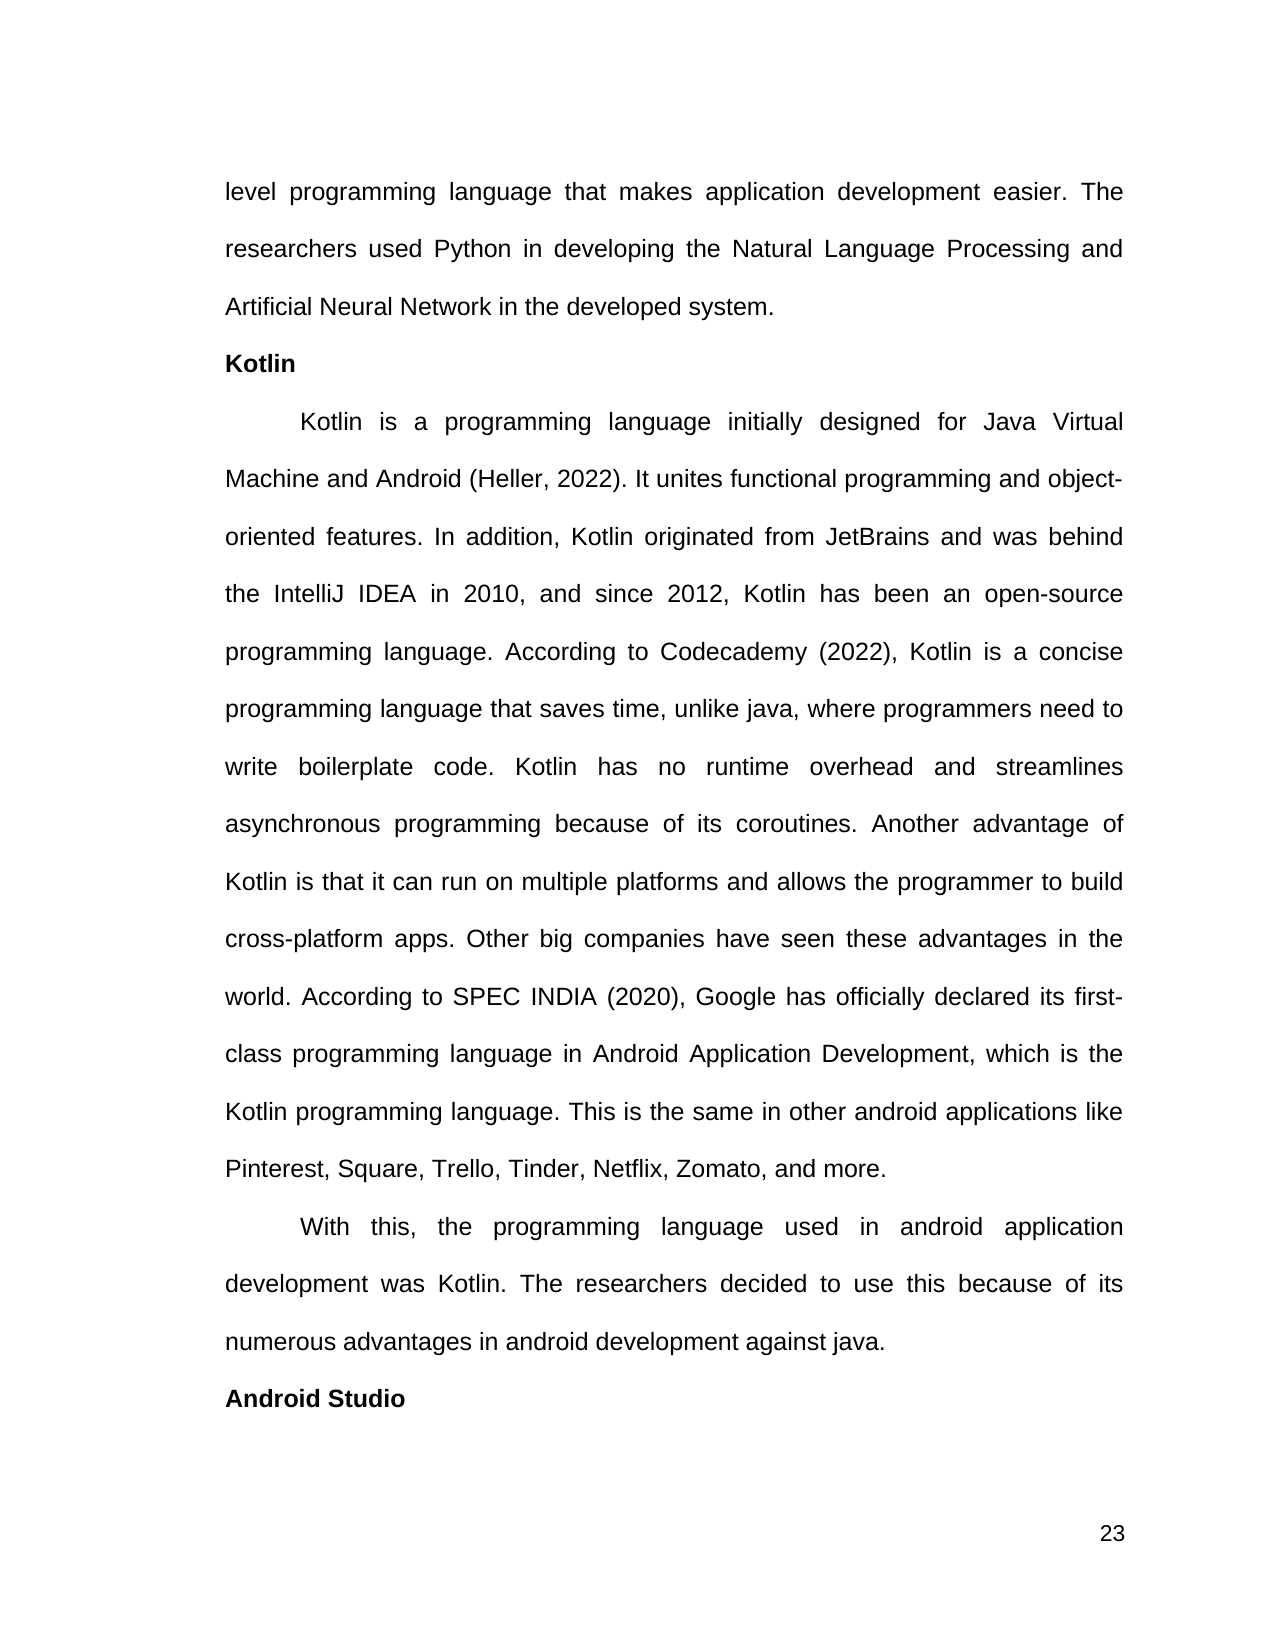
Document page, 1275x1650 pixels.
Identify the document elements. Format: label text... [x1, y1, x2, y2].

text Kotlin is a programming language initially designed for Java Virtual Machine and Android (Heller, 2022). It unites functional programming and object-oriented features. In addition, Kotlin originated from JetBrains and was behind the IntelliJ IDEA in 2010, and since 2012, Kotlin has been an open-source programming language. According to Codecademy (2022), Kotlin is a concise programming language that saves time, unlike java, where programmers need to write boilerplate code. Kotlin has no runtime overhead and streamlines asynchronous programming because of its coroutines. Another advantage of Kotlin is that it can run on multiple platforms and allows the programmer to build cross-platform apps. Other big companies have seen these advantages in the world. According to SPEC INDIA (2020), Google has officially declared its first-class programming language in Android Application Development, which is the Kotlin programming language. This is the same in other android applications like Pinterest, Square, Trello, Tinder, Netflix, Zomato, and more. [225, 406, 1125, 1183]
text Kotlin [225, 349, 1125, 378]
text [225, 176, 1125, 320]
text With this, the programming language used in android application development was Kotlin. The researchers decided to use this because of its numerous advantages in android development against java. [225, 1211, 1125, 1355]
text Android Studio [225, 1384, 1125, 1413]
